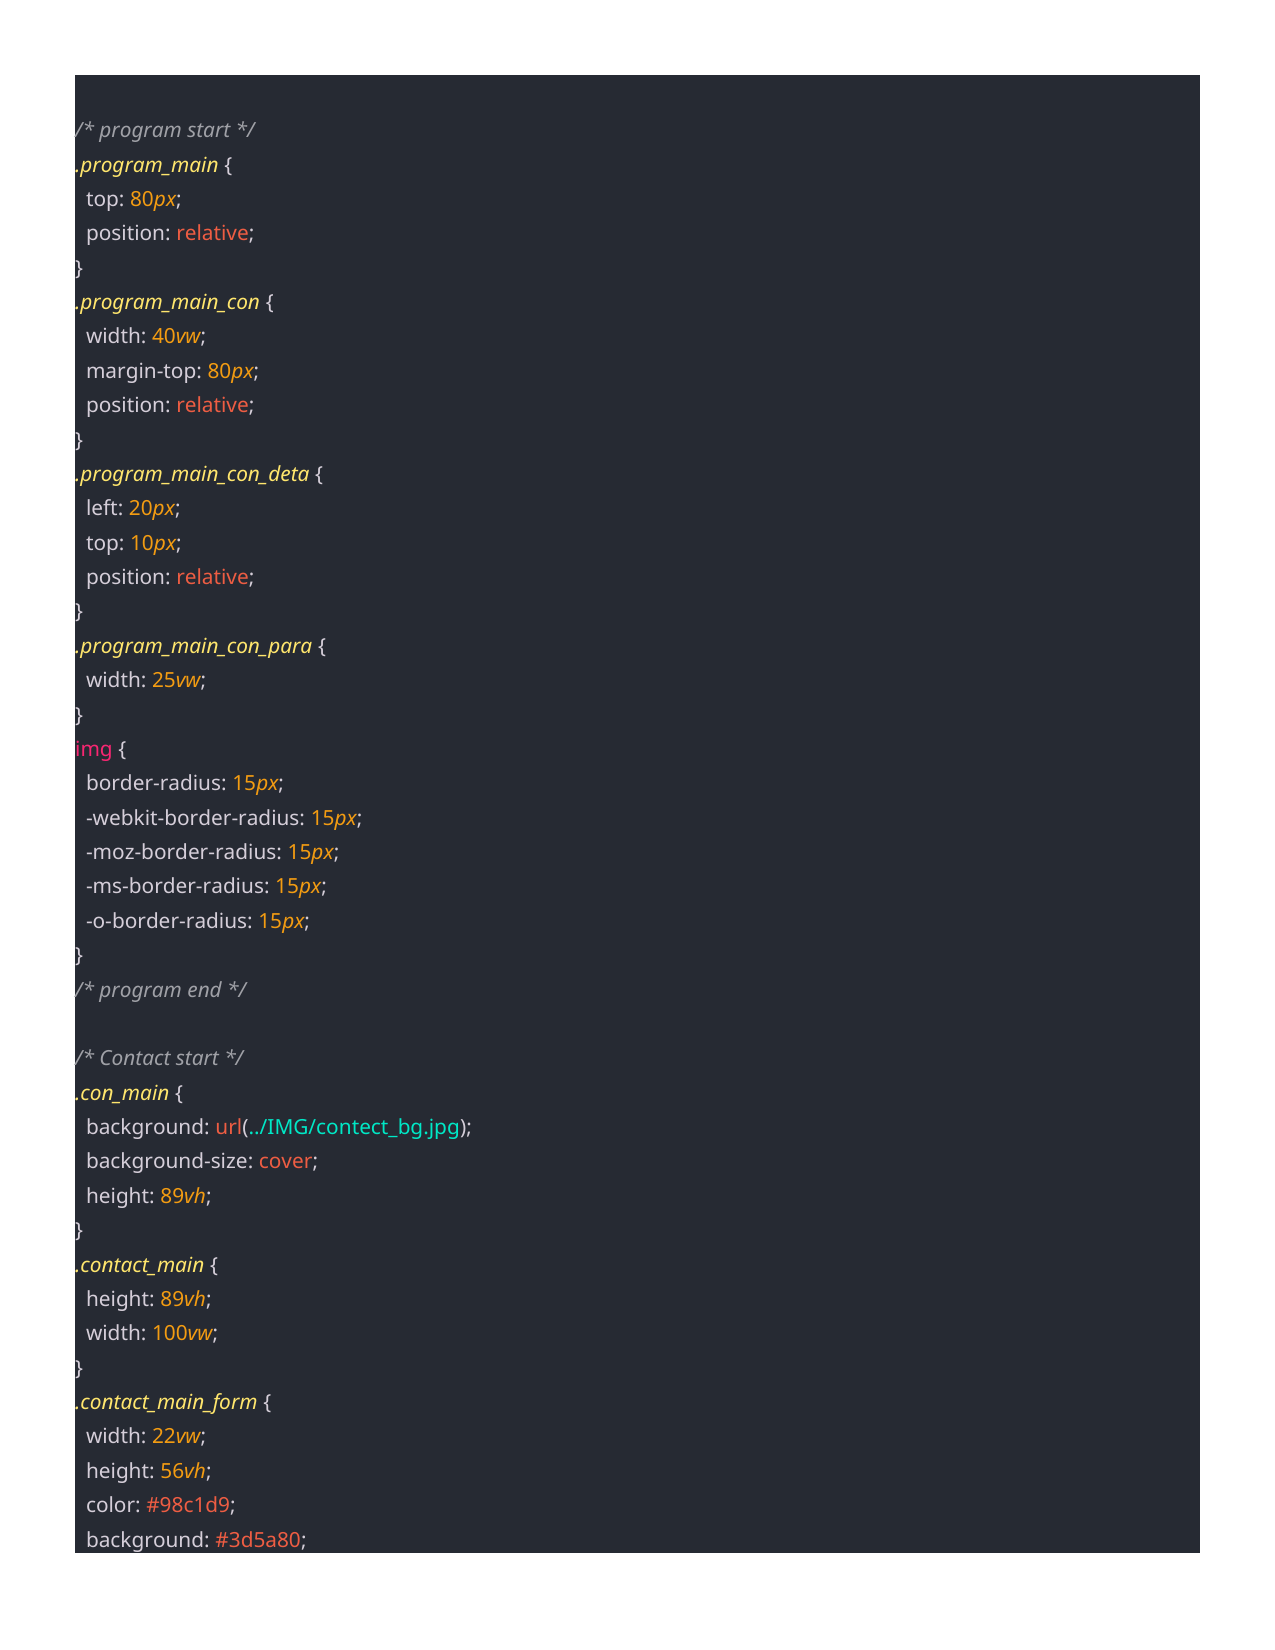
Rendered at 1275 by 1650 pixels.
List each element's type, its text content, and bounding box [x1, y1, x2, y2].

text /* Contact start */ [75, 1037, 1200, 1072]
text border-radius: 15px; [75, 762, 1200, 797]
text } [75, 694, 1200, 728]
text .program_main_con { [75, 281, 1200, 316]
text } [75, 1209, 1200, 1244]
text color: #98c1d9; [75, 1484, 1200, 1519]
text img { [75, 728, 1200, 762]
text position: relative; [75, 384, 1200, 419]
text } [75, 247, 1200, 281]
text /* program start */ [75, 109, 1200, 144]
text top: 80px; [75, 178, 1200, 212]
text width: 25vw; [75, 659, 1200, 694]
text background: url(../IMG/contect_bg.jpg); [75, 1106, 1200, 1141]
text } [75, 419, 1200, 453]
text height: 89vh; [75, 1278, 1200, 1312]
text .contact_main { [75, 1244, 1200, 1278]
text position: relative; [75, 556, 1200, 591]
text margin-top: 80px; [75, 350, 1200, 384]
text position: relative; [75, 212, 1200, 247]
text width: 22vw; [75, 1416, 1200, 1450]
text height: 56vh; [75, 1450, 1200, 1484]
text background: #3d5a80; [75, 1519, 1200, 1553]
text width: 100vw; [75, 1312, 1200, 1347]
text } [75, 1347, 1200, 1381]
text .con_main { [75, 1072, 1200, 1106]
text /* program end */ [75, 969, 1200, 1003]
text .contact_main_form { [75, 1381, 1200, 1416]
text } [75, 591, 1200, 625]
text background-size: cover; [75, 1141, 1200, 1175]
text .program_main_con_para { [75, 625, 1200, 659]
text top: 10px; [75, 522, 1200, 556]
text -ms-border-radius: 15px; [75, 866, 1200, 900]
text -moz-border-radius: 15px; [75, 831, 1200, 866]
text width: 40vw; [75, 316, 1200, 350]
text height: 89vh; [75, 1175, 1200, 1209]
text .program_main_con_deta { [75, 453, 1200, 487]
text -o-border-radius: 15px; [75, 900, 1200, 934]
text .program_main { [75, 144, 1200, 178]
text -webkit-border-radius: 15px; [75, 797, 1200, 831]
text left: 20px; [75, 487, 1200, 522]
text } [75, 934, 1200, 969]
